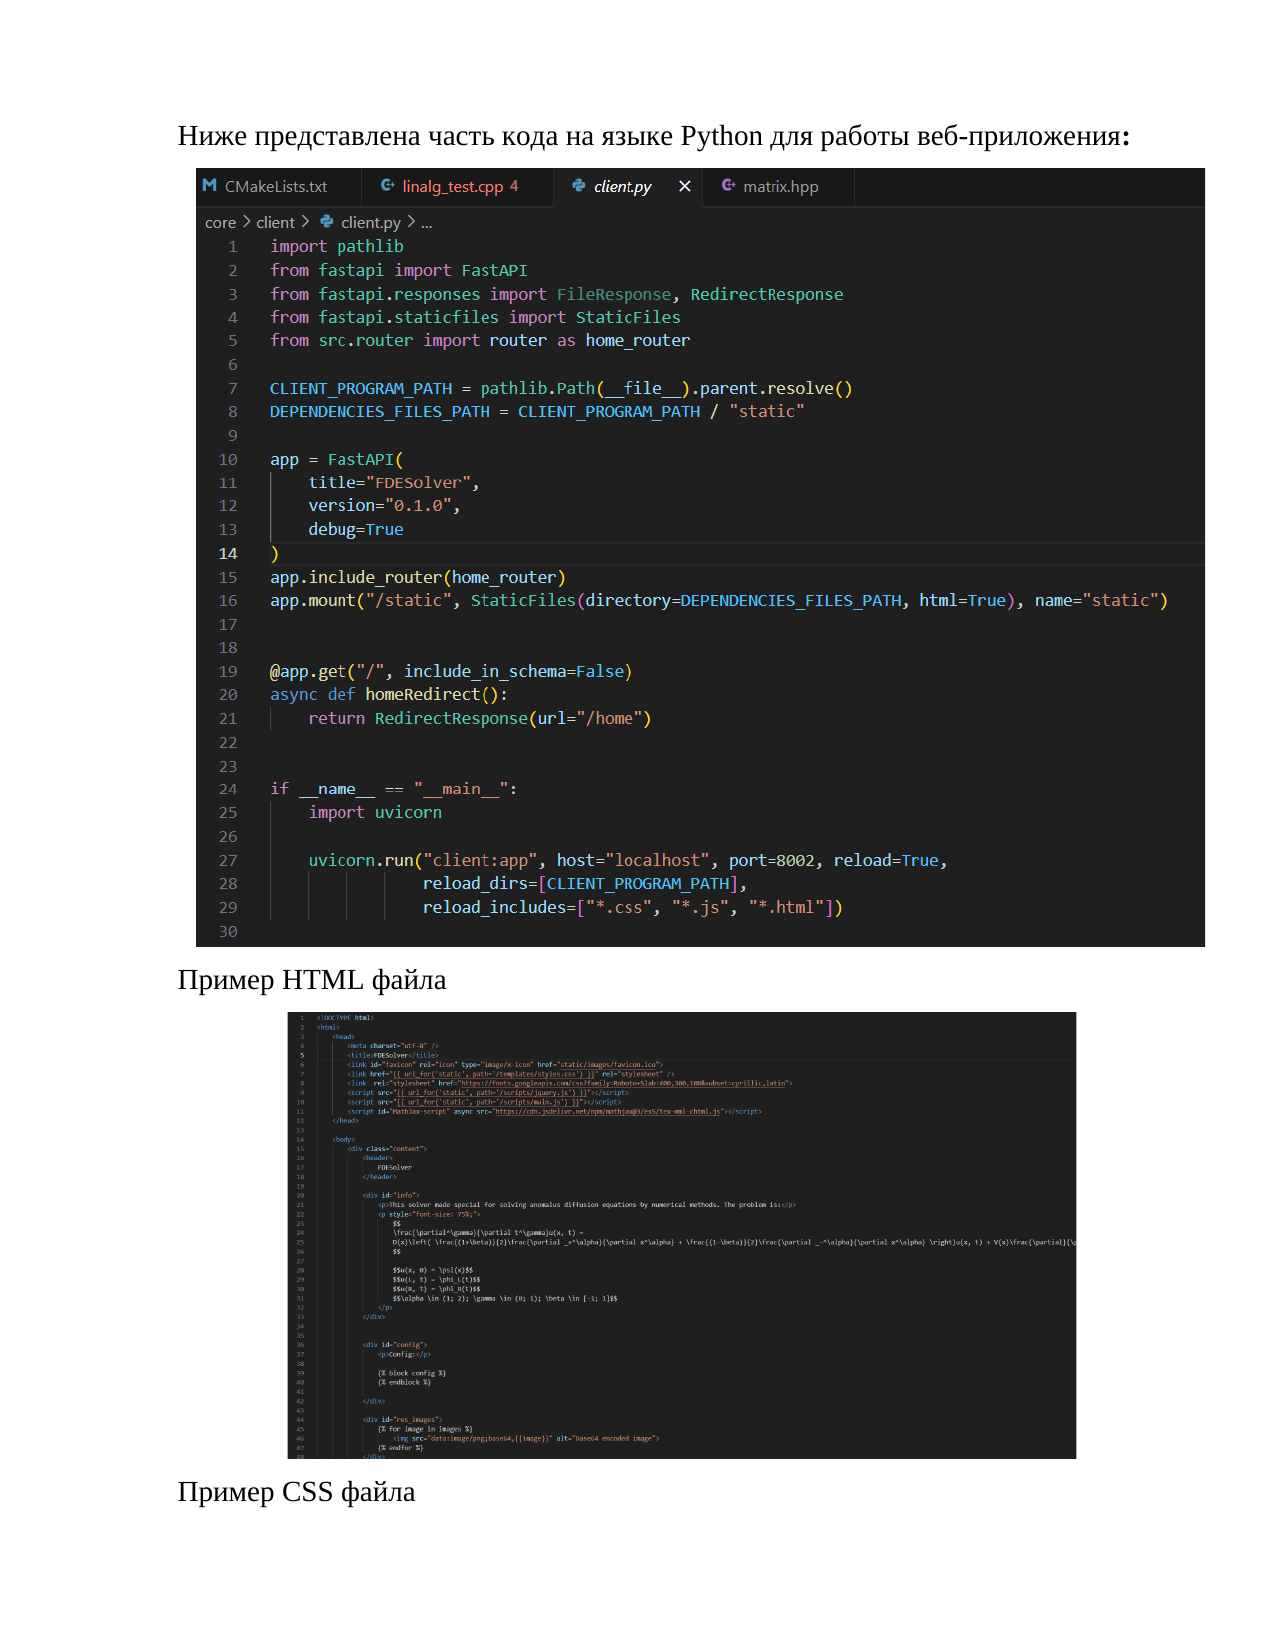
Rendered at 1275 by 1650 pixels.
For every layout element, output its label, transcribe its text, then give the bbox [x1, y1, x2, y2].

text Пример HTML файла [177, 962, 1186, 996]
text Пример CSS файла [177, 1474, 1186, 1508]
picture [287, 1012, 1077, 1459]
picture [196, 168, 1206, 947]
text Ниже представлена часть кода на языке Python для работы веб-приложения: [177, 118, 1186, 152]
